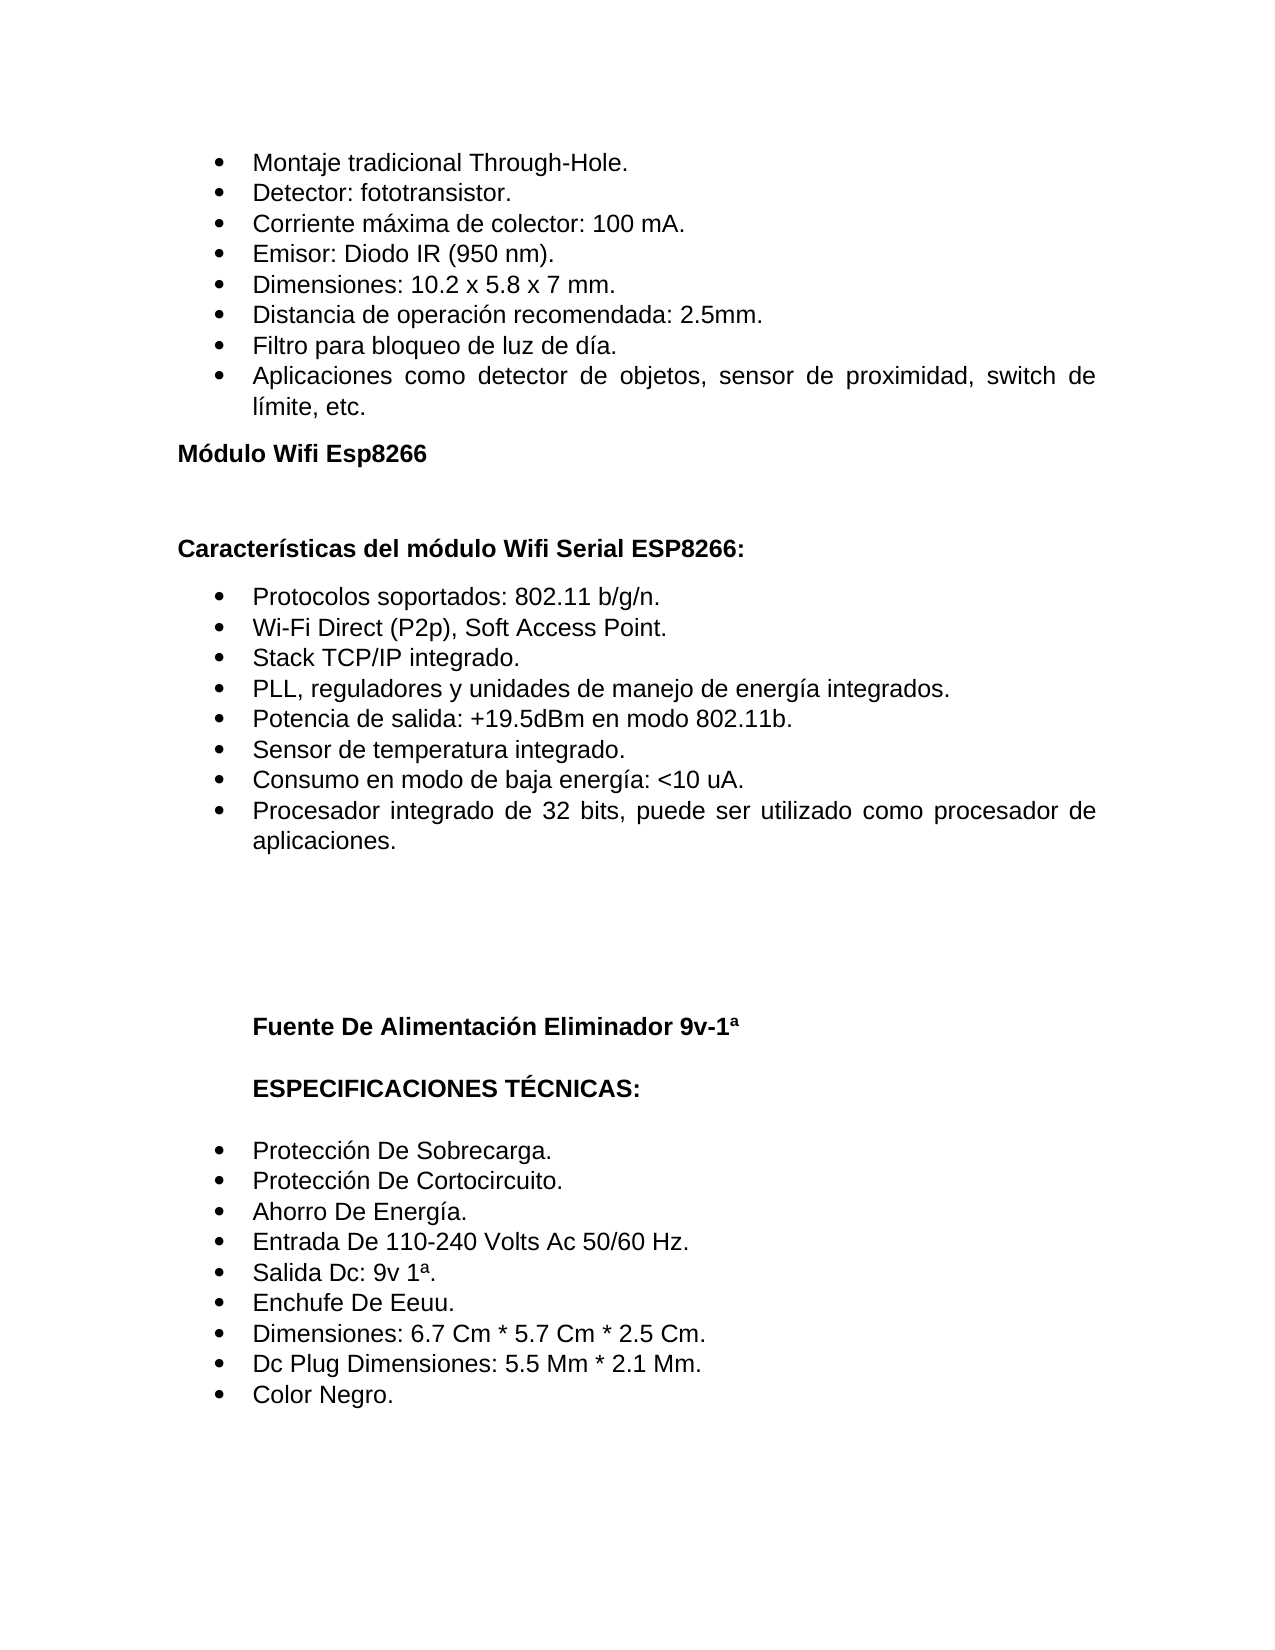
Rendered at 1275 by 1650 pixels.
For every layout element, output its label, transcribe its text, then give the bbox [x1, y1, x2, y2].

list Detector: fototransistor. [215, 178, 1098, 207]
list Protección De Sobrecarga. [215, 1136, 1098, 1164]
list ESPECIFICACIONES TÉCNICAS: [252, 1074, 1098, 1102]
list Salida Dc: 9v 1ª. [215, 1258, 1098, 1287]
list Ahorro De Energía. [215, 1197, 1098, 1226]
list Procesador integrado de 32 bits, puede ser utilizado como procesador de aplicaciones. [215, 796, 1098, 855]
list Protocolos soportados: 802.11 b/g/n. [215, 582, 1098, 611]
list Aplicaciones como detector de objetos, sensor de proximidad, switch de límite, etc. [215, 361, 1098, 421]
list Dimensiones: 6.7 Cm * 5.7 Cm * 2.5 Cm. [215, 1319, 1098, 1348]
list Corriente máxima de colector: 100 mA. [215, 209, 1098, 237]
text Módulo Wifi Esp8266 [177, 439, 1098, 468]
list Distancia de operación recomendada: 2.5mm. [215, 300, 1098, 329]
list Color Negro. [215, 1380, 1098, 1409]
list Emisor: Diodo IR (950 nm). [215, 239, 1098, 268]
list Dimensiones: 10.2 x 5.8 x 7 mm. [215, 270, 1098, 298]
list PLL, reguladores y unidades de manejo de energía integrados. [215, 673, 1098, 702]
list Montaje tradicional Through-Hole. [215, 148, 1098, 176]
list Entrada De 110-240 Volts Ac 50/60 Hz. [215, 1227, 1098, 1256]
list Wi-Fi Direct (P2p), Soft Access Point. [215, 612, 1098, 641]
text Características del módulo Wifi Serial ESP8266: [177, 534, 1098, 563]
list Stack TCP/IP integrado. [215, 643, 1098, 672]
list Enchufe De Eeuu. [215, 1288, 1098, 1317]
list Fuente De Alimentación Eliminador 9v-1ª [252, 1012, 1098, 1040]
list Potencia de salida: +19.5dBm en modo 802.11b. [215, 704, 1098, 733]
list Filtro para bloqueo de luz de día. [215, 331, 1098, 359]
list Dc Plug Dimensiones: 5.5 Mm * 2.1 Mm. [215, 1349, 1098, 1378]
list Consumo en modo de baja energía: <10 uA. [215, 765, 1098, 794]
list Protección De Cortocircuito. [215, 1166, 1098, 1195]
list Sensor de temperatura integrado. [215, 734, 1098, 763]
